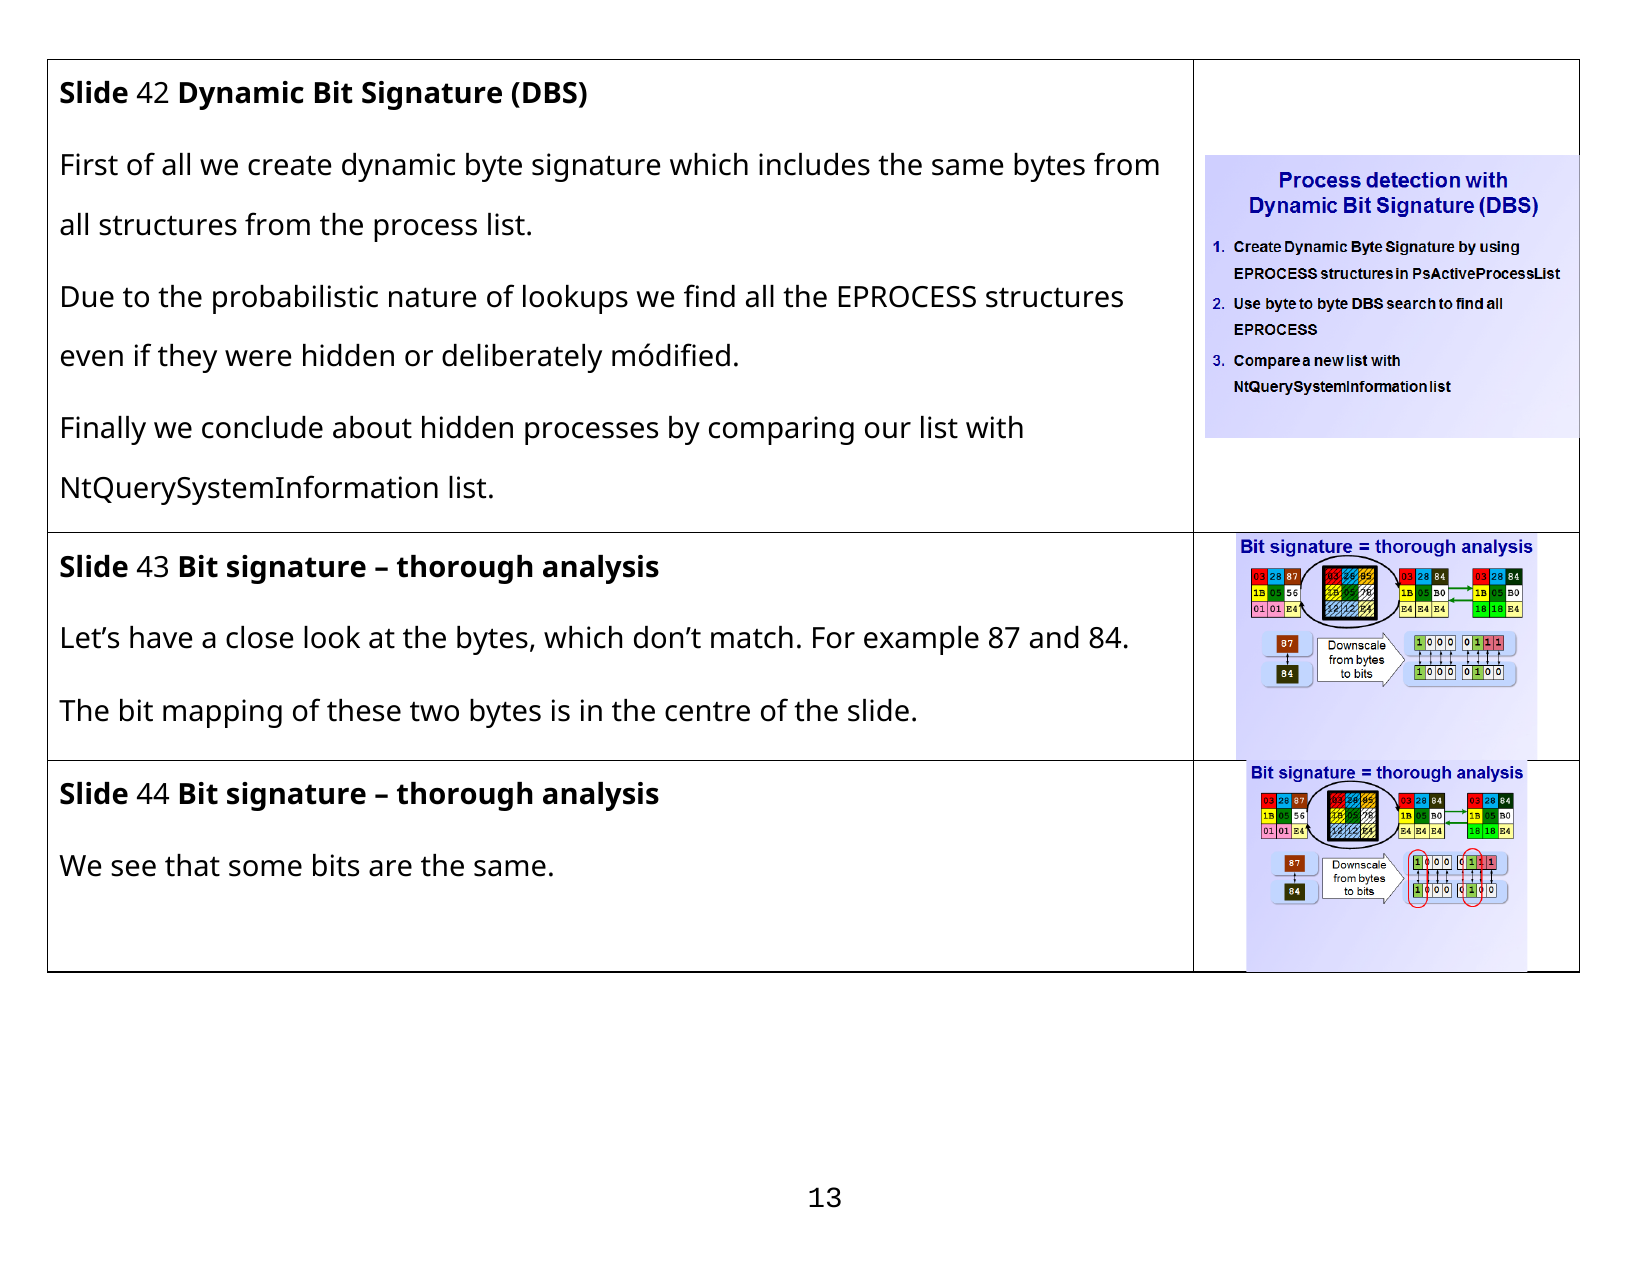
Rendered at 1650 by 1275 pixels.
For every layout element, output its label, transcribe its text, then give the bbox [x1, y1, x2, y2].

table_cell Slide 44 Bit signature – thorough analysis We see that some bits are the same. [48, 761, 1193, 971]
table_cell [1194, 60, 1579, 532]
table_cell Slide 43 Bit signature – thorough analysis Let’s have a close look at the bytes, which don’t match. For example 87 and 84. The bit mapping of these two bytes is in the centre of the slide. [48, 533, 1193, 759]
picture [1236, 533, 1538, 972]
table_cell [1194, 533, 1236, 759]
table_cell Slide 42 Dynamic Bit Signature (DBS) First of all we create dynamic byte signature which includes the same bytes from all structures from the process list. Due to the probabilistic nature of lookups we find all the EPROCESS structures even if they were hidden or deliberately módified. Finally we conclude about hidden processes by comparing our list with NtQuerySystemInformation list. [48, 60, 1193, 532]
table_cell [1538, 533, 1579, 759]
table_cell [1528, 761, 1579, 971]
picture [1205, 155, 1580, 438]
table_cell [1194, 761, 1246, 971]
